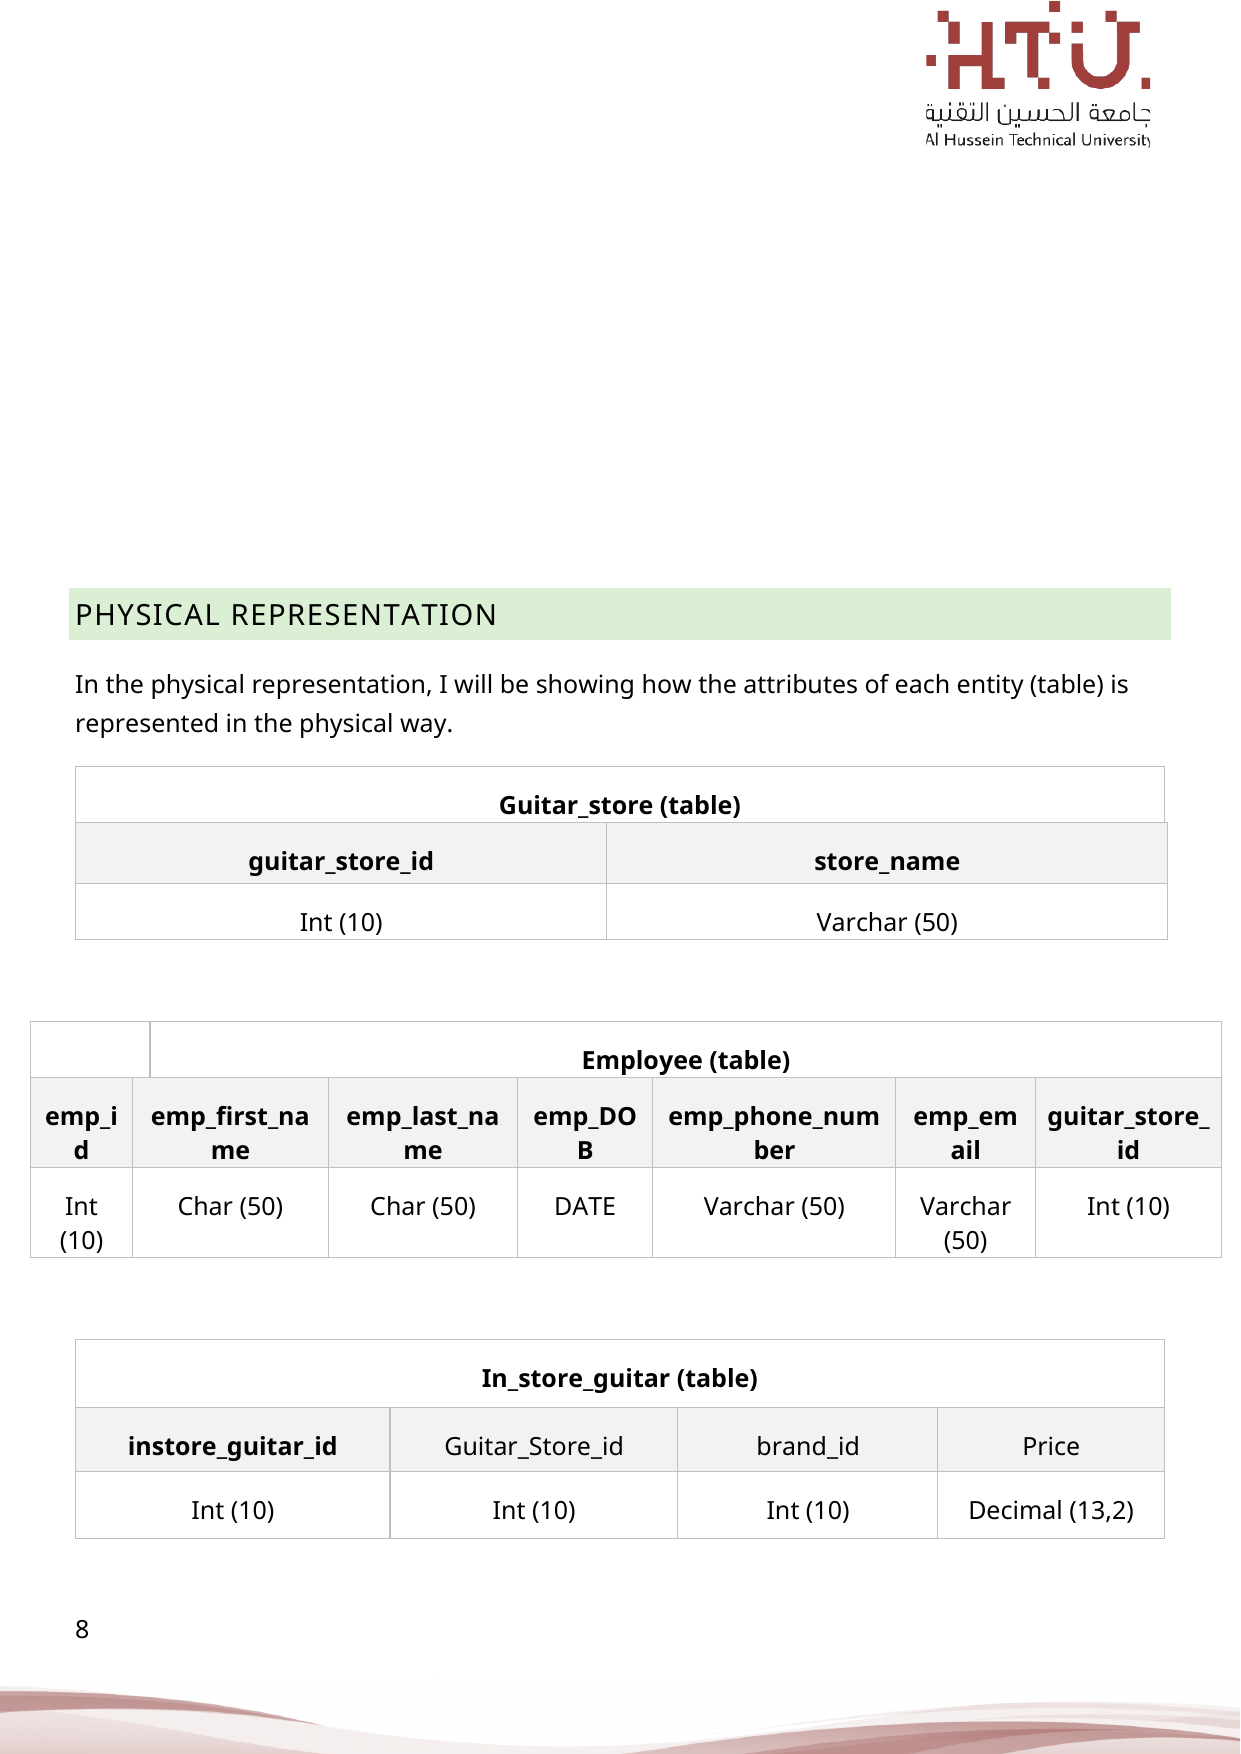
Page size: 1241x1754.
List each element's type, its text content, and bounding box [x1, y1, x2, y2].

picture [0, 1677, 1241, 1754]
table_cell emp_id [31, 1078, 132, 1167]
table_cell Char (50) [133, 1168, 328, 1257]
table_cell emp_phone_number [653, 1078, 895, 1167]
table_cell Char (50) [329, 1168, 517, 1257]
table_cell Int (10) [1036, 1168, 1221, 1257]
table_cell Int (10) [76, 884, 606, 939]
table_cell instore_guitar_id [76, 1408, 389, 1471]
table_cell Int (10) [391, 1472, 677, 1537]
picture [925, 0, 1150, 146]
table_cell Varchar (50) [653, 1168, 895, 1257]
text In the physical representation, I will be showing how the attributes of each entity (table) is represented in the physical way. [75, 667, 1165, 740]
table_cell emp_email [896, 1078, 1035, 1167]
table_cell emp_first_name [133, 1078, 328, 1167]
table_cell brand_id [678, 1408, 937, 1471]
table_cell guitar_store_id [76, 823, 606, 883]
table_cell DATE [518, 1168, 652, 1257]
table_header [31, 1022, 149, 1077]
table_cell Varchar (50) [896, 1168, 1035, 1257]
table_cell Int (10) [678, 1472, 937, 1537]
subtitle Physical Representation [75, 594, 1165, 634]
table_cell guitar_store_id [1036, 1078, 1221, 1167]
table_header Guitar_store (table) [76, 767, 1164, 822]
table_cell Varchar (50) [607, 884, 1167, 939]
table_header In_store_guitar (table) [76, 1340, 1164, 1407]
table_cell Guitar_Store_id [391, 1408, 677, 1471]
table_cell Int (10) [76, 1472, 389, 1537]
table_cell emp_DOB [518, 1078, 652, 1167]
table_cell Int (10) [31, 1168, 132, 1257]
table_header Employee (table) [151, 1022, 1221, 1077]
table_cell Price [938, 1408, 1164, 1471]
table_cell emp_last_name [329, 1078, 517, 1167]
table_cell Decimal (13,2) [938, 1472, 1164, 1537]
table_cell store_name [607, 823, 1167, 883]
